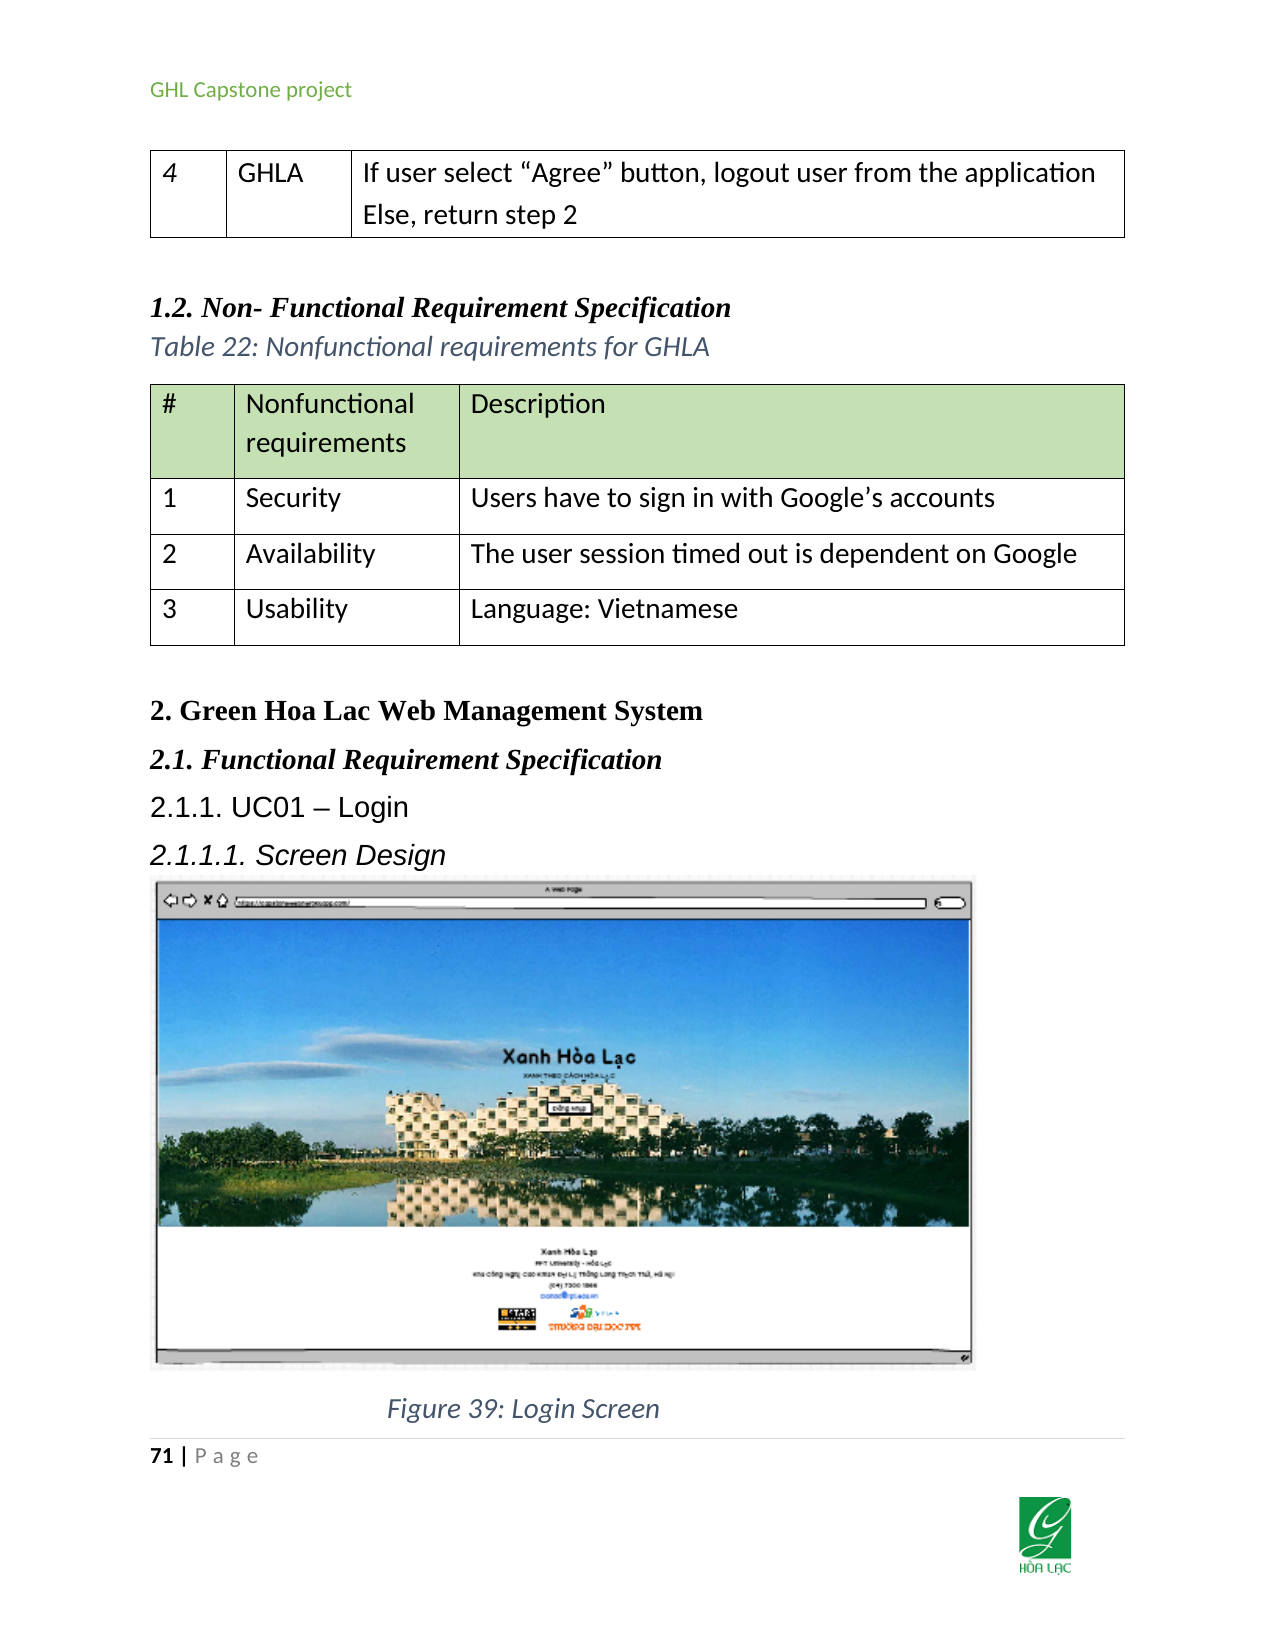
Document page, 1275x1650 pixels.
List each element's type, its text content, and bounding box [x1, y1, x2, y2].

table_cell The user session timed out is dependent on Google [460, 535, 1124, 589]
subtitle 2.1. Functional Requirement Specification [150, 751, 574, 774]
subtitle 1.2. Non- Functional Requirement Specification [150, 299, 643, 322]
table_cell GHLA [227, 151, 351, 237]
table_cell Users have to sign in with Google’s accounts [460, 479, 1124, 534]
table_header Nonfunctional requirements [235, 385, 459, 478]
table_cell 1 [151, 479, 234, 534]
table_cell Availability [235, 535, 459, 589]
subtitle 2.1.1. UC01 – Login [150, 799, 1125, 822]
table_header # [151, 385, 234, 478]
picture [1019, 1497, 1072, 1575]
table_header Description [460, 385, 1124, 478]
table_cell If user select “Agree” button, logout user from the application Else, return step 2 [352, 151, 1124, 237]
table_cell 3 [151, 590, 234, 644]
subtitle 1.2. Non- Functional Requirement Specification [643, 299, 1125, 322]
subtitle 2.1.1.1. Screen Design [150, 847, 1125, 869]
subtitle 2.1. Functional Requirement Specification [574, 751, 1125, 774]
table_cell 2 [151, 535, 234, 589]
table_cell Usability [235, 590, 459, 644]
table_cell Security [235, 479, 459, 534]
picture [150, 875, 977, 1371]
table_cell 4 [151, 151, 226, 237]
subtitle 2. Green Hoa Lac Web Management System [150, 701, 1125, 726]
table_cell Language: Vietnamese [460, 590, 1124, 644]
